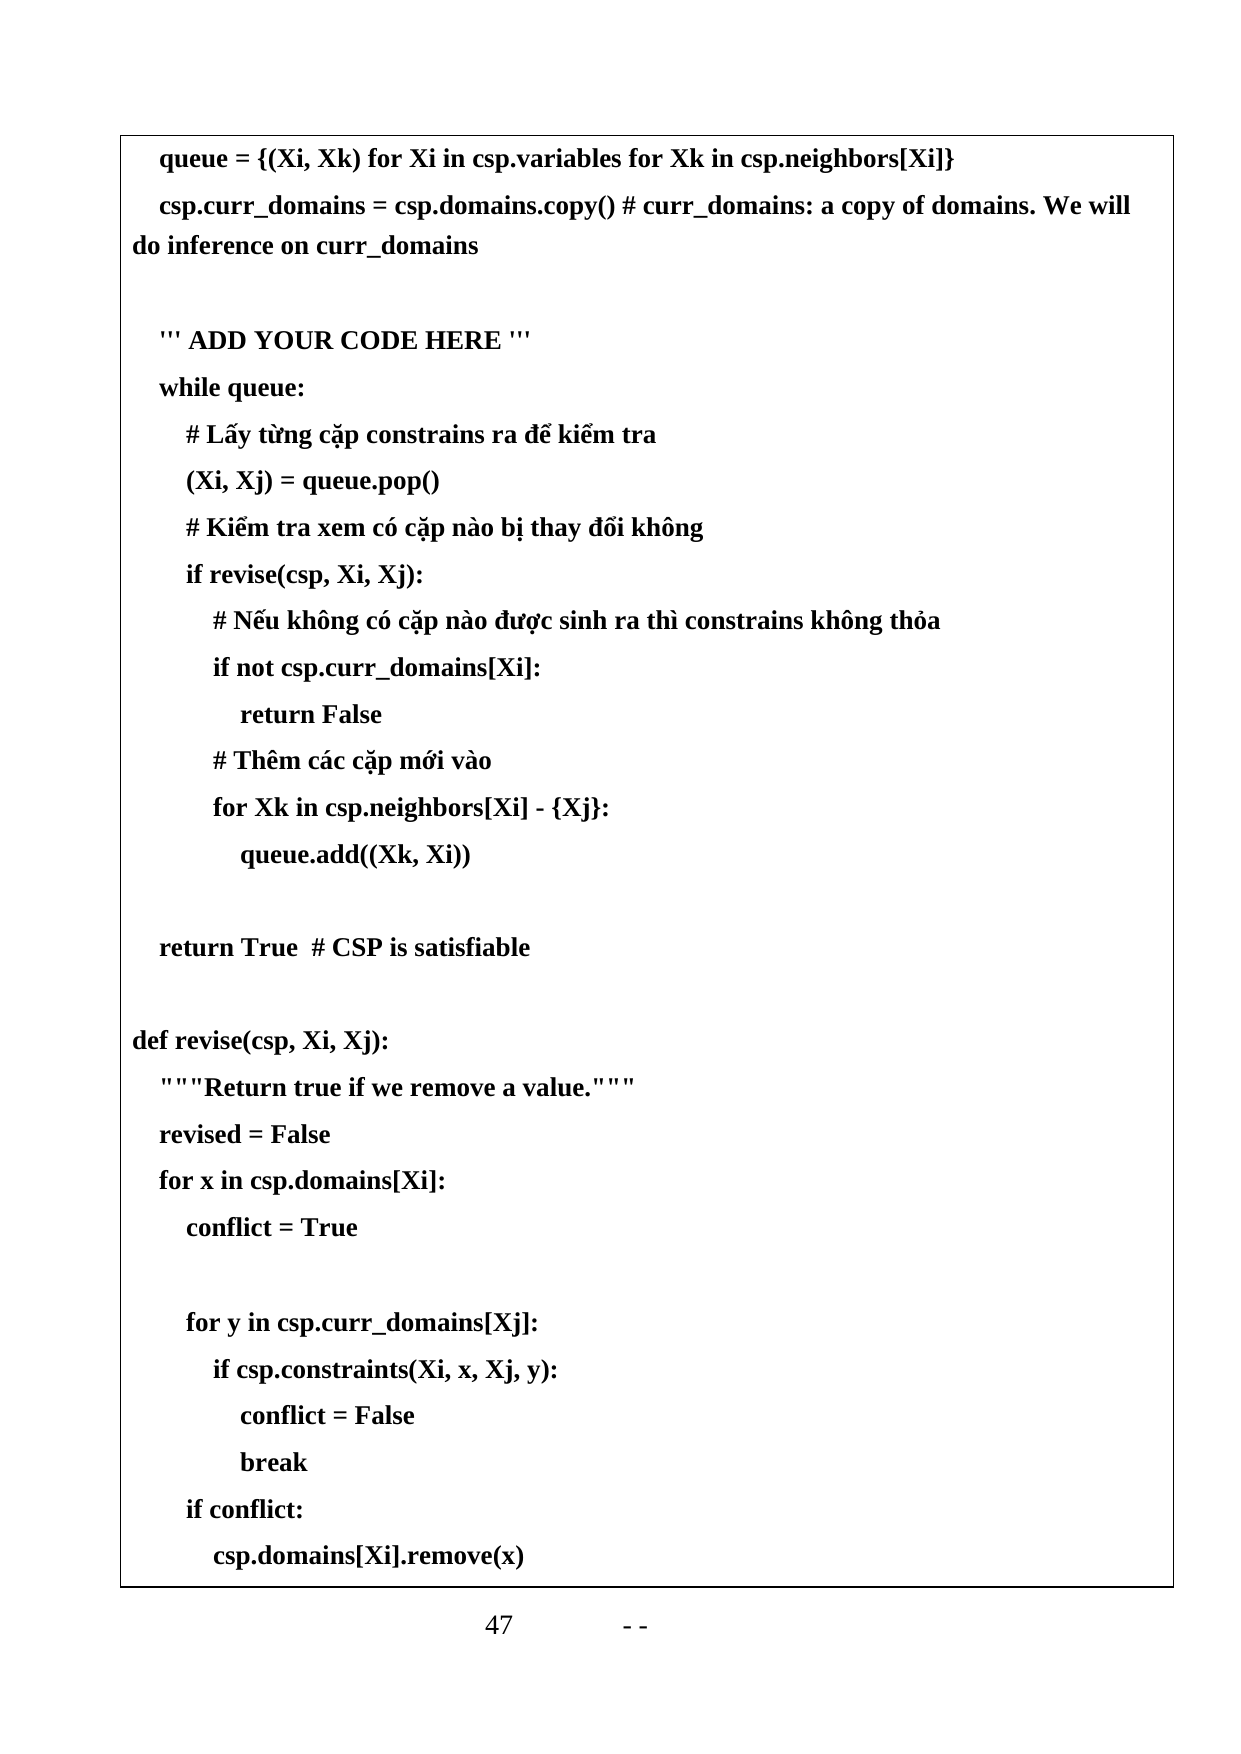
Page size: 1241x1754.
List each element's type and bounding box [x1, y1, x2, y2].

table_header [121, 136, 1173, 1586]
